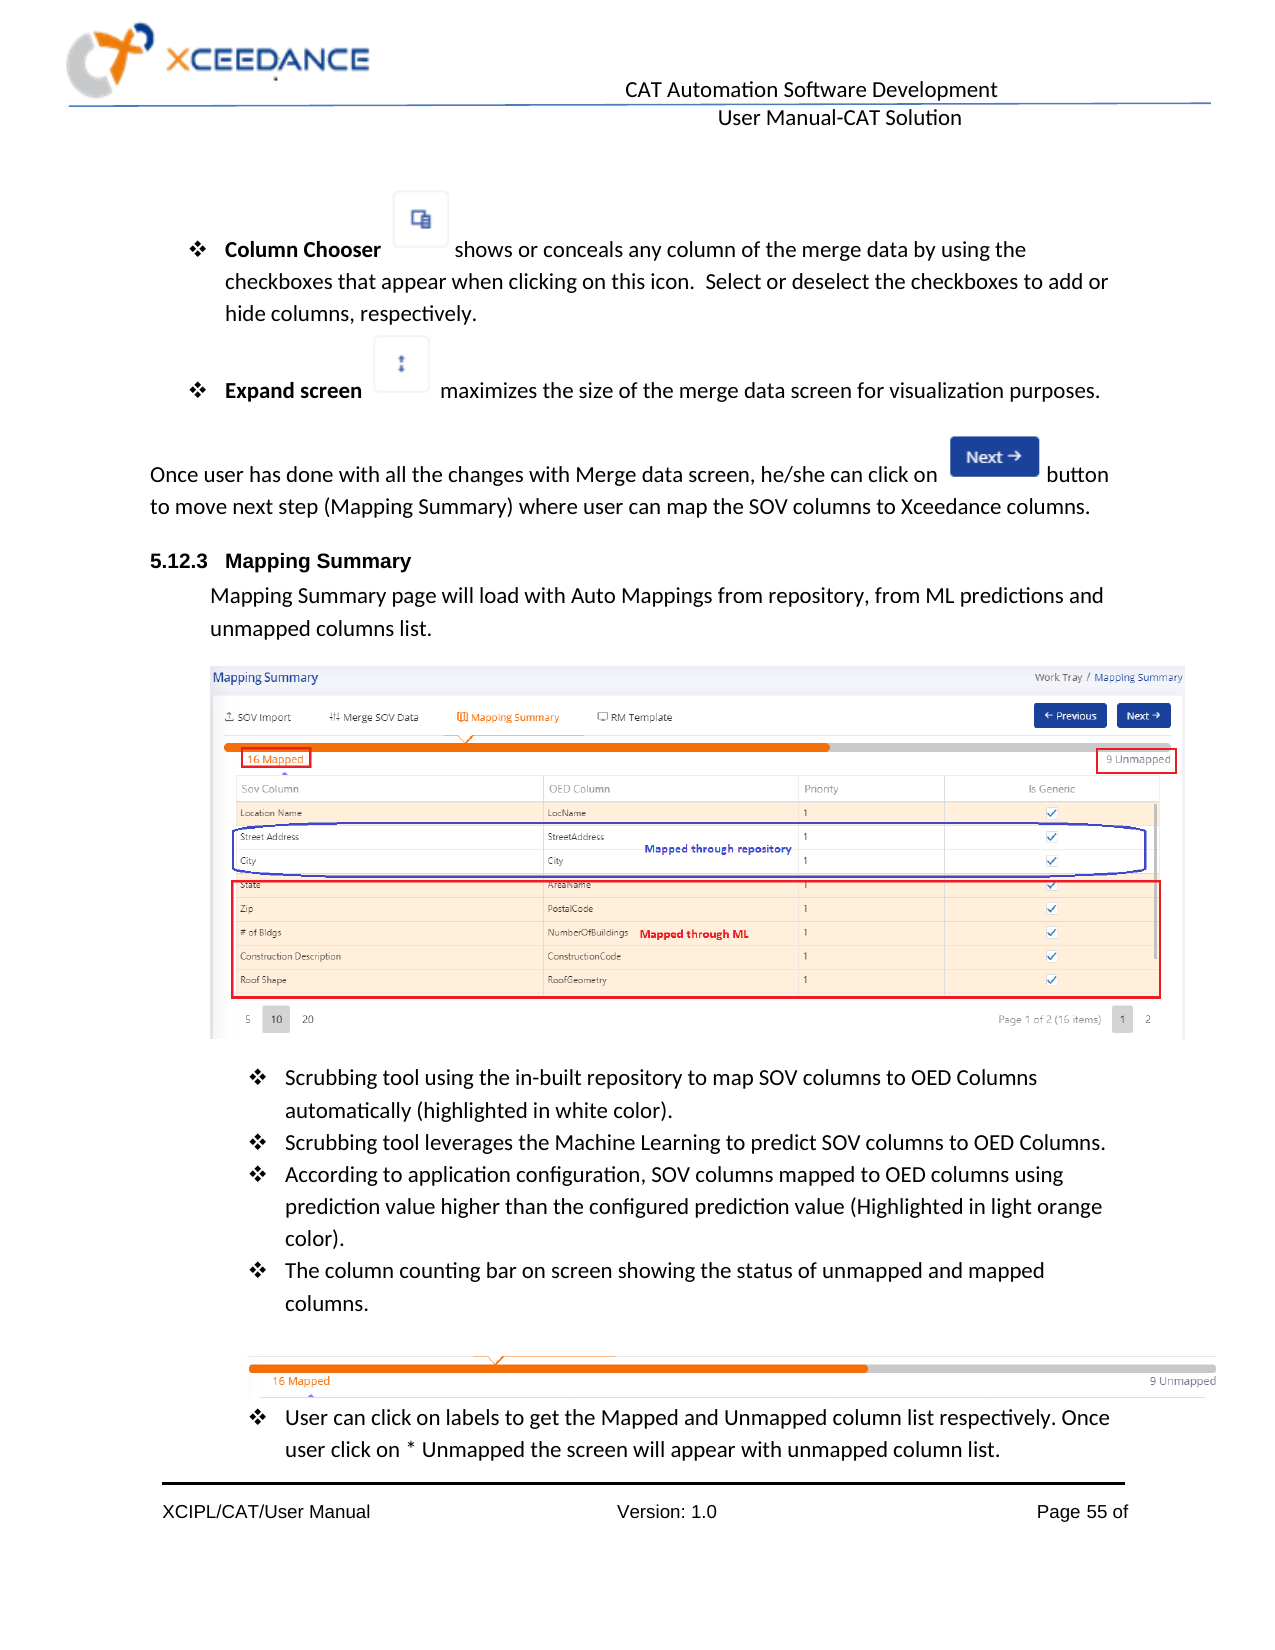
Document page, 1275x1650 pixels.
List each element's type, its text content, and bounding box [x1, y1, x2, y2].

picture [210, 666, 1185, 1039]
list According to application configuration, SOV columns mapped to OED columns using prediction value higher than the configured prediction value (Highlighted in light orange color). [247, 1160, 1125, 1252]
text Mapping Summary page will load with Auto Mappings from repository, from ML predictions and unmapped columns list. [210, 581, 1125, 642]
subtitle Mapping Summary [150, 549, 1125, 573]
list Scrubbing tool leverages the Machine Learning to predict SOV columns to OED Columns. [247, 1128, 1125, 1156]
list Scrubbing tool using the in-built repository to map SOV columns to OED Columns automatically (highlighted in white color). [247, 1063, 1125, 1124]
list User can click on labels to get the Mapped and Unmapped column list respectively. Once user click on * Unmapped the screen will appear with unmapped column list. [247, 1403, 1125, 1463]
list Column Chooser shows or conceals any column of the merge data by using the checkboxes that appear when clicking on this icon. Select or deselect the checkboxes to add or hide columns, respectively. [187, 187, 1125, 327]
text Once user has done with all the changes with Merge data screen, he/she can click on button to move next step (Mapping Summary) where user can map the SOV columns to Xceedance columns. [150, 429, 1125, 520]
picture [65, 18, 371, 104]
picture [944, 429, 1047, 482]
picture [247, 1353, 1223, 1399]
picture [386, 187, 449, 258]
list Expand screen maximizes the size of the merge data screen for visualization purposes. [187, 332, 1125, 404]
picture [367, 331, 435, 399]
list The column counting bar on screen showing the status of unmapped and mapped columns. [247, 1257, 1125, 1317]
